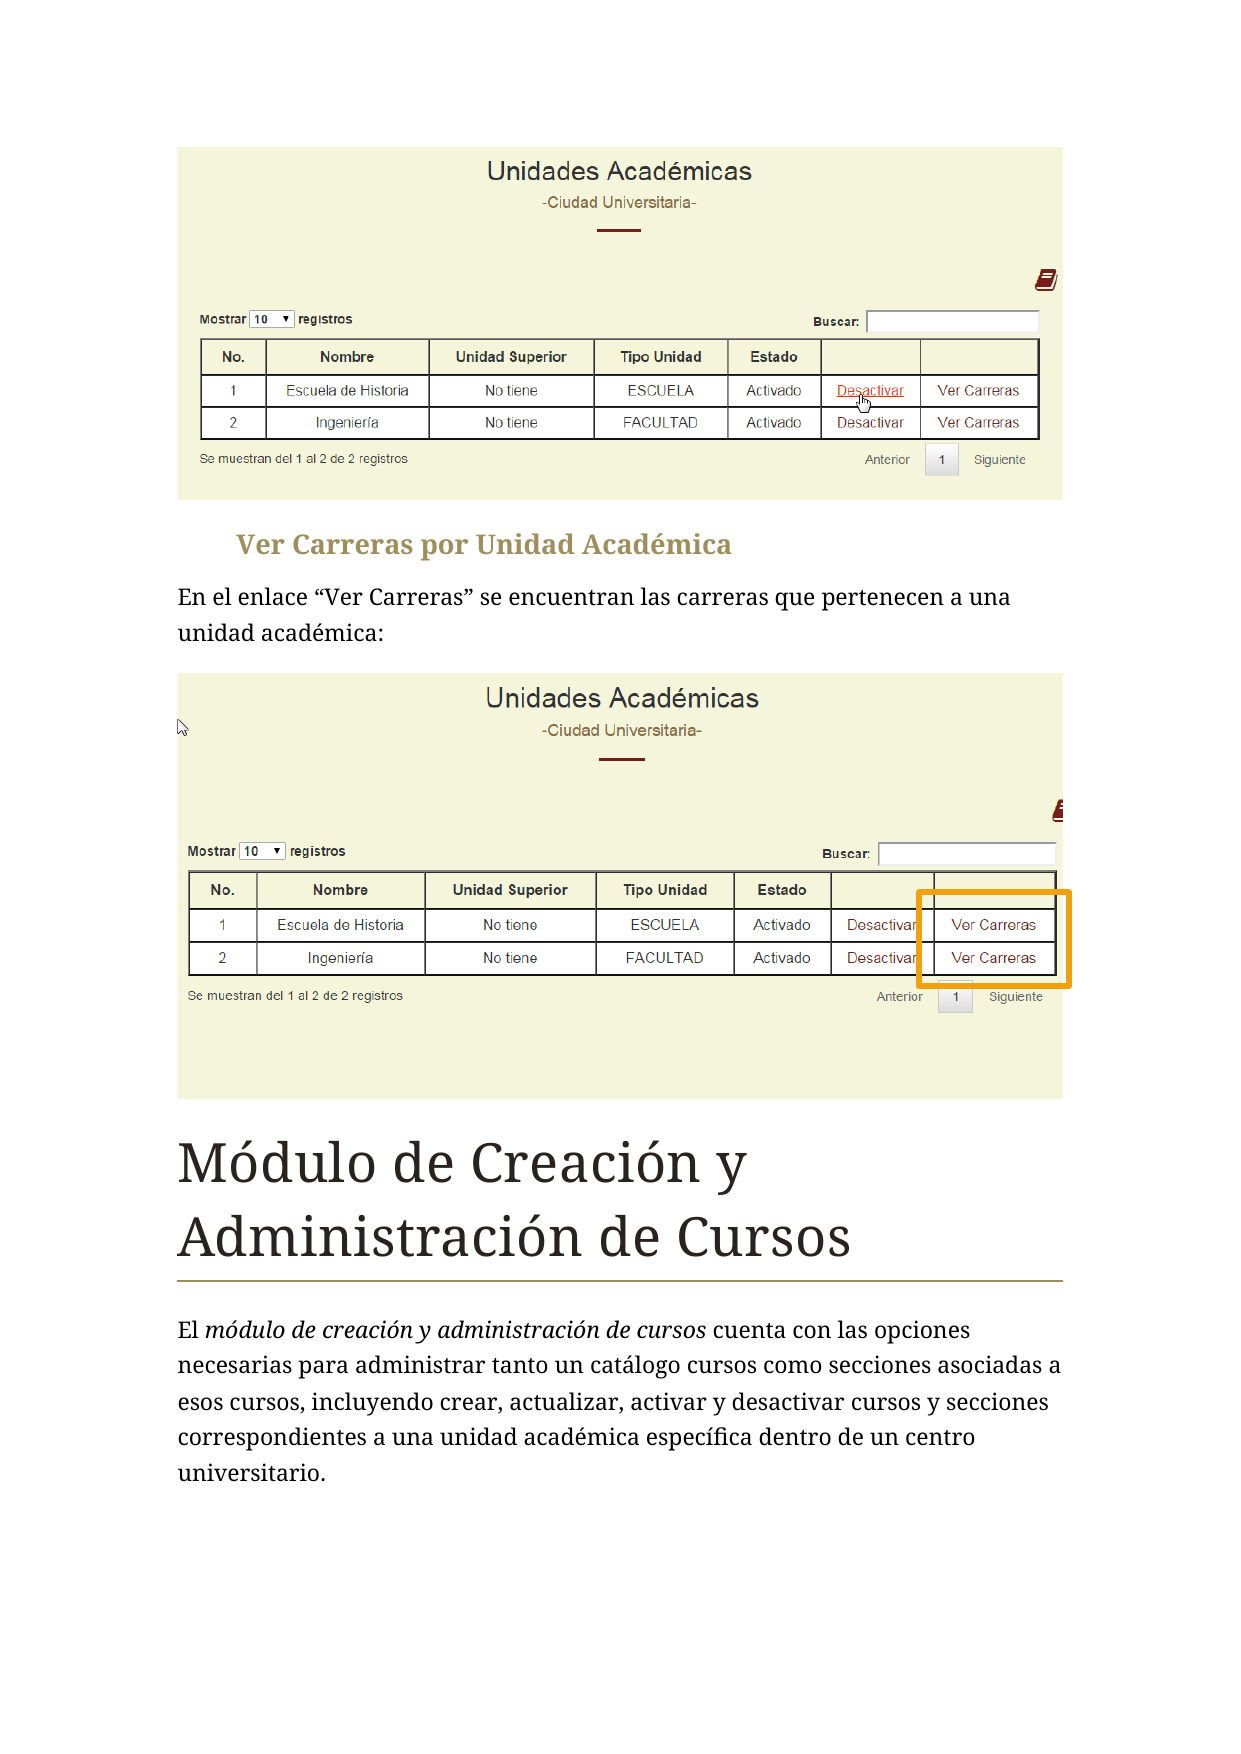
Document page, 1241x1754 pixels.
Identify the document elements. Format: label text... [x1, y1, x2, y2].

title Módulo de Creación y Administración de Cursos [177, 1124, 1063, 1280]
subtitle Ver Carreras por Unidad Académica [177, 525, 1063, 562]
picture [177, 673, 1063, 1099]
picture [177, 147, 1063, 500]
text El módulo de creación y administración de cursos cuenta con las opciones necesarias para administrar tanto un catálogo cursos como secciones asociadas a esos cursos, incluyendo crear, actualizar, activar y desactivar cursos y secciones correspondientes a una unidad académica específica dentro de un centro universitario. [177, 1313, 1063, 1488]
text En el enlace “Ver Carreras” se encuentran las carreras que pertenecen a una unidad académica: [177, 581, 1063, 648]
picture [922, 895, 1063, 983]
